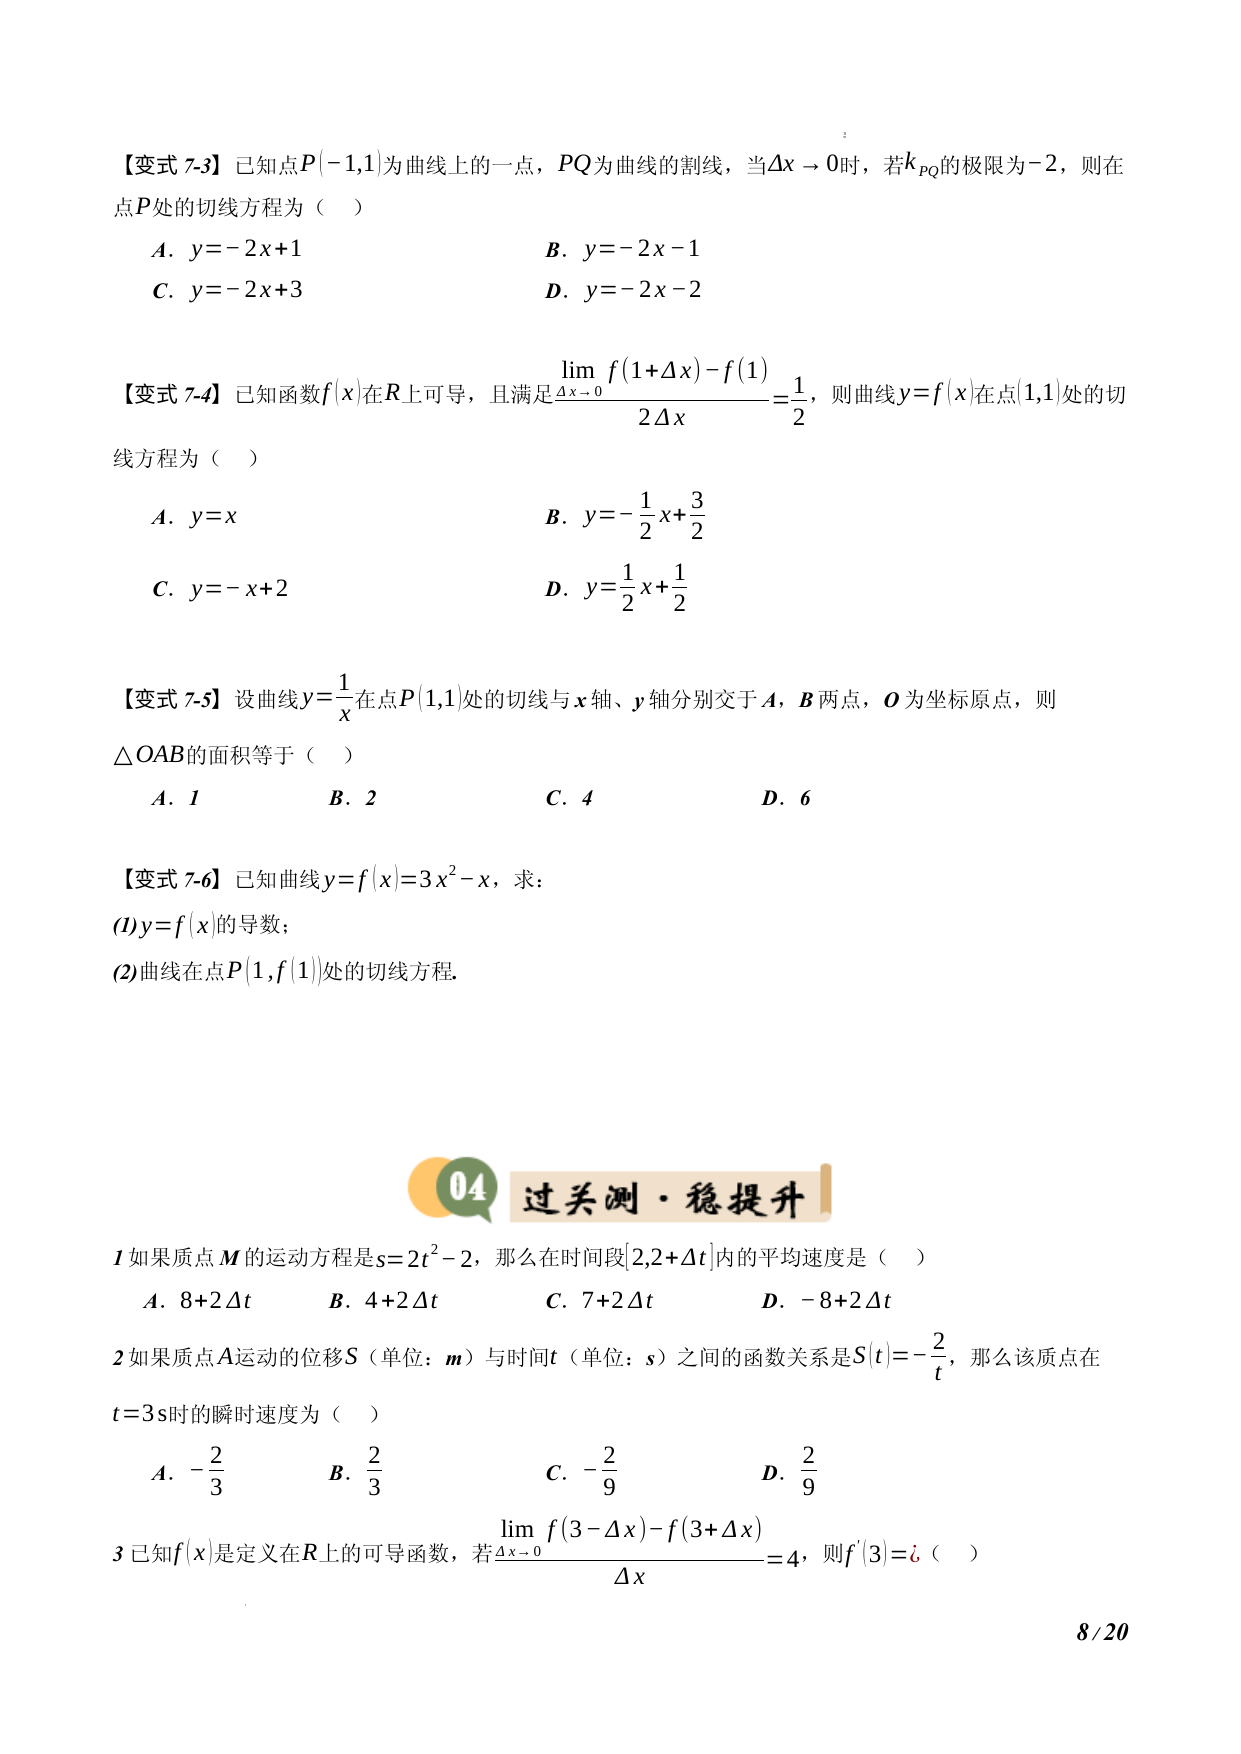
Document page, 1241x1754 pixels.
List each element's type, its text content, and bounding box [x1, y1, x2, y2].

text 【变式7-3】已知点为曲线上的一点，为曲线的割线，当时，若的极限为，则在点处的切线方程为（ ） [112, 148, 1128, 221]
text (1)的导数； [112, 910, 1128, 940]
text A． B． [152, 235, 1128, 263]
text 【变式7-6】已知曲线，求： [112, 861, 1128, 894]
text (2)曲线在点处的切线方程. [112, 954, 1128, 988]
text 3 已知是定义在上的可导函数，若，则（ ） [112, 1514, 1128, 1590]
text A． B． C． D． [143, 1287, 1128, 1314]
text 2如果质点运动的位移（单位：m）与时间（单位：s）之间的函数关系是，那么该质点在时的瞬时速度为（ ） [112, 1327, 1128, 1428]
text A． B． C． D． [152, 1442, 1128, 1501]
text C． D． [152, 559, 1128, 618]
text 1如果质点M的运动方程是，那么在时间段内的平均速度是（ ） [112, 1241, 1128, 1272]
text C． D． [152, 276, 1128, 303]
text A．1 B．2 C．4 D．6 [152, 783, 1128, 810]
text A． B． [152, 486, 1128, 545]
picture [402, 1151, 838, 1229]
text 【变式7-4】已知函数在上可导，且满足，则曲线在点处的切线方程为（ ） [112, 355, 1128, 472]
text 【变式7-5】设曲线在点处的切线与x轴、y轴分别交于A，B两点，O为坐标原点，则的面积等于（ ） [112, 669, 1128, 769]
